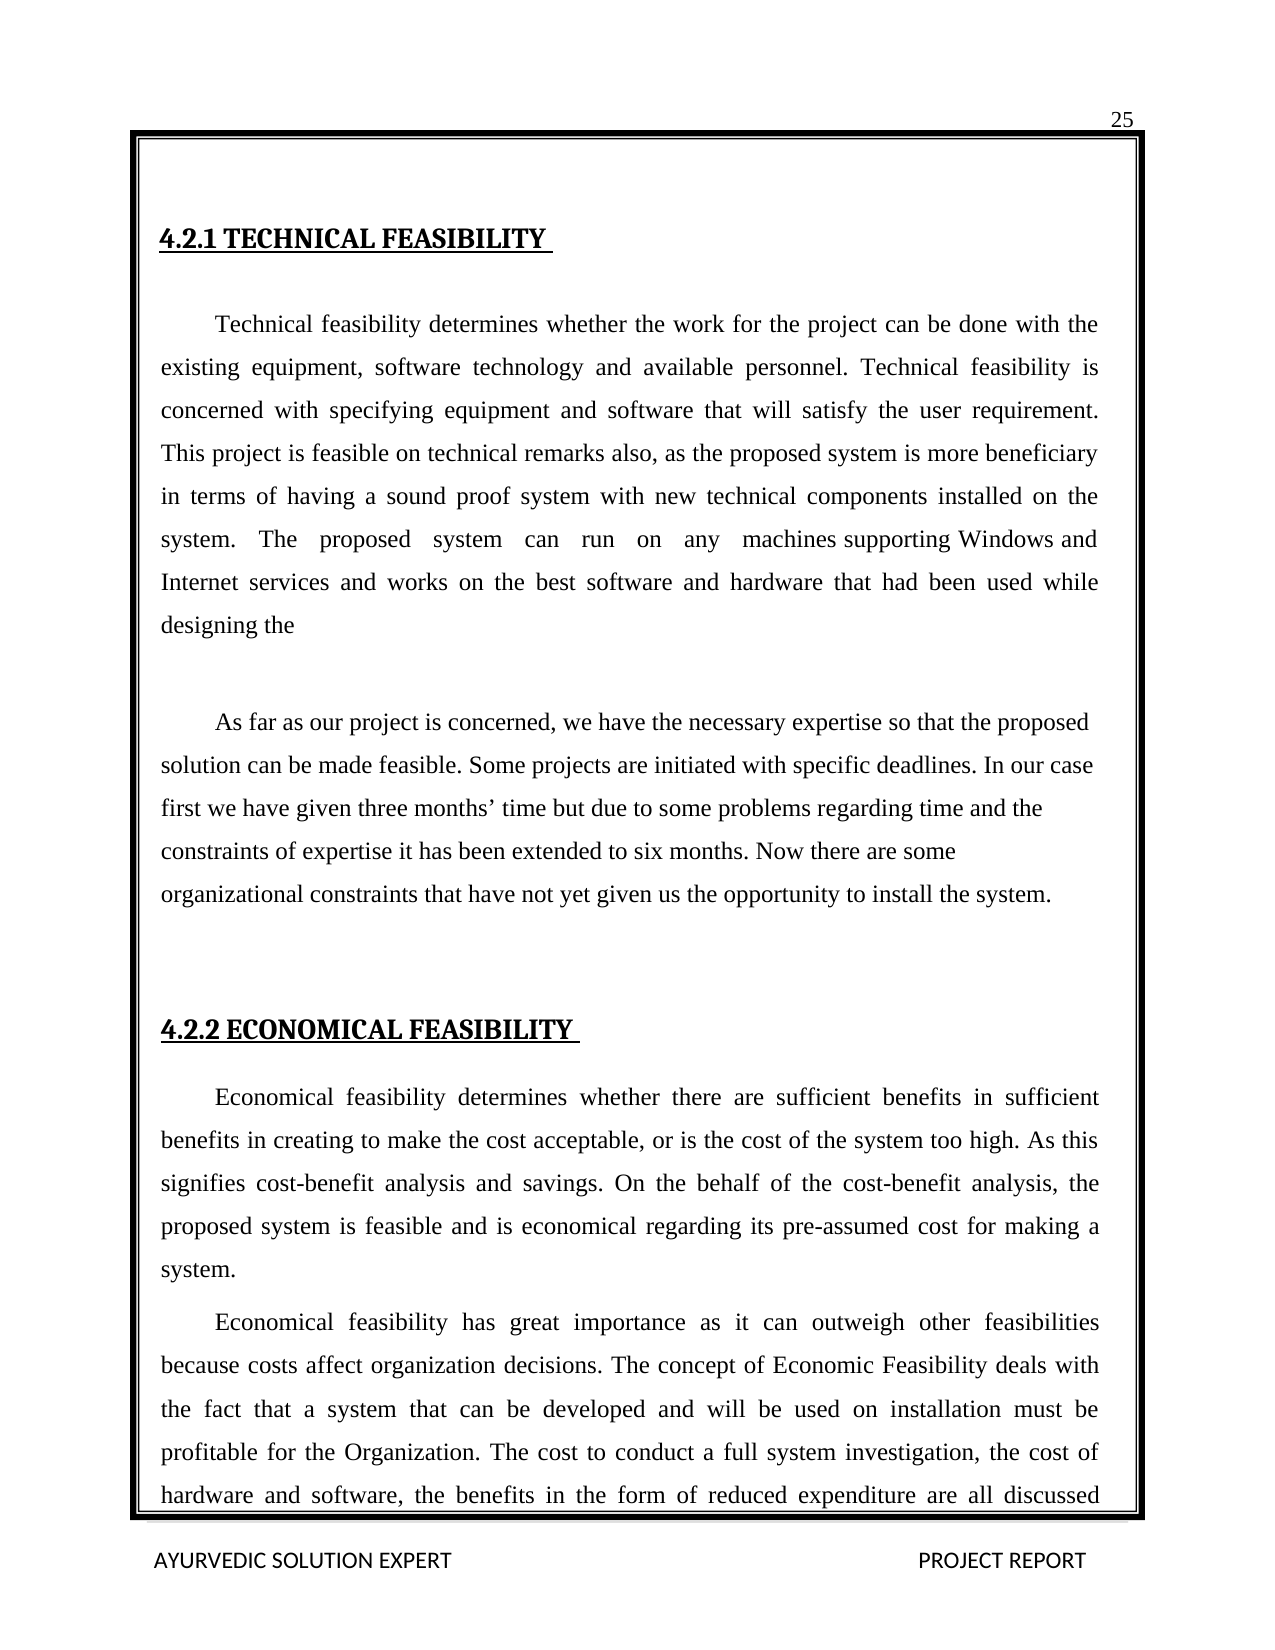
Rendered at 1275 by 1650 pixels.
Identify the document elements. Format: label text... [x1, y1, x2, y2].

subtitle 4.2.2 ECONOMICAL FEASIBILITY [141, 1013, 1133, 1047]
text Economical feasibility determines whether there are sufficient benefits in sufficient benefits in creating to make the cost acceptable, or is the cost of the system too high. As this signifies cost-benefit analysis and savings. On the behalf of the cost-benefit analysis, the proposed system is feasible and is economical regarding its pre-assumed cost for making a system. [161, 1082, 1100, 1283]
subtitle 4.2.1 TECHNICAL FEASIBILITY [159, 222, 1133, 256]
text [161, 1307, 1101, 1509]
text Technical feasibility determines whether the work for the project can be done with the existing equipment, software technology and available personnel. Technical feasibility is concerned with specifying equipment and software that will satisfy the user requirement. This project is feasible on technical remarks also, as the proposed system is more beneficiary in terms of having a sound proof system with new technical components installed on the system. The proposed system can run on any machines supporting Windows and Internet services and works on the best software and hardware that had been used while designing the [161, 309, 1100, 639]
text As far as our project is concerned, we have the necessary expertise so that the proposed solution can be made feasible. Some projects are initiated with specific deadlines. In our case first we have given three months’ time but due to some problems regarding time and the constraints of expertise it has been extended to six months. Now there are some organizational constraints that have not yet given us the opportunity to install the system. [161, 707, 1101, 908]
